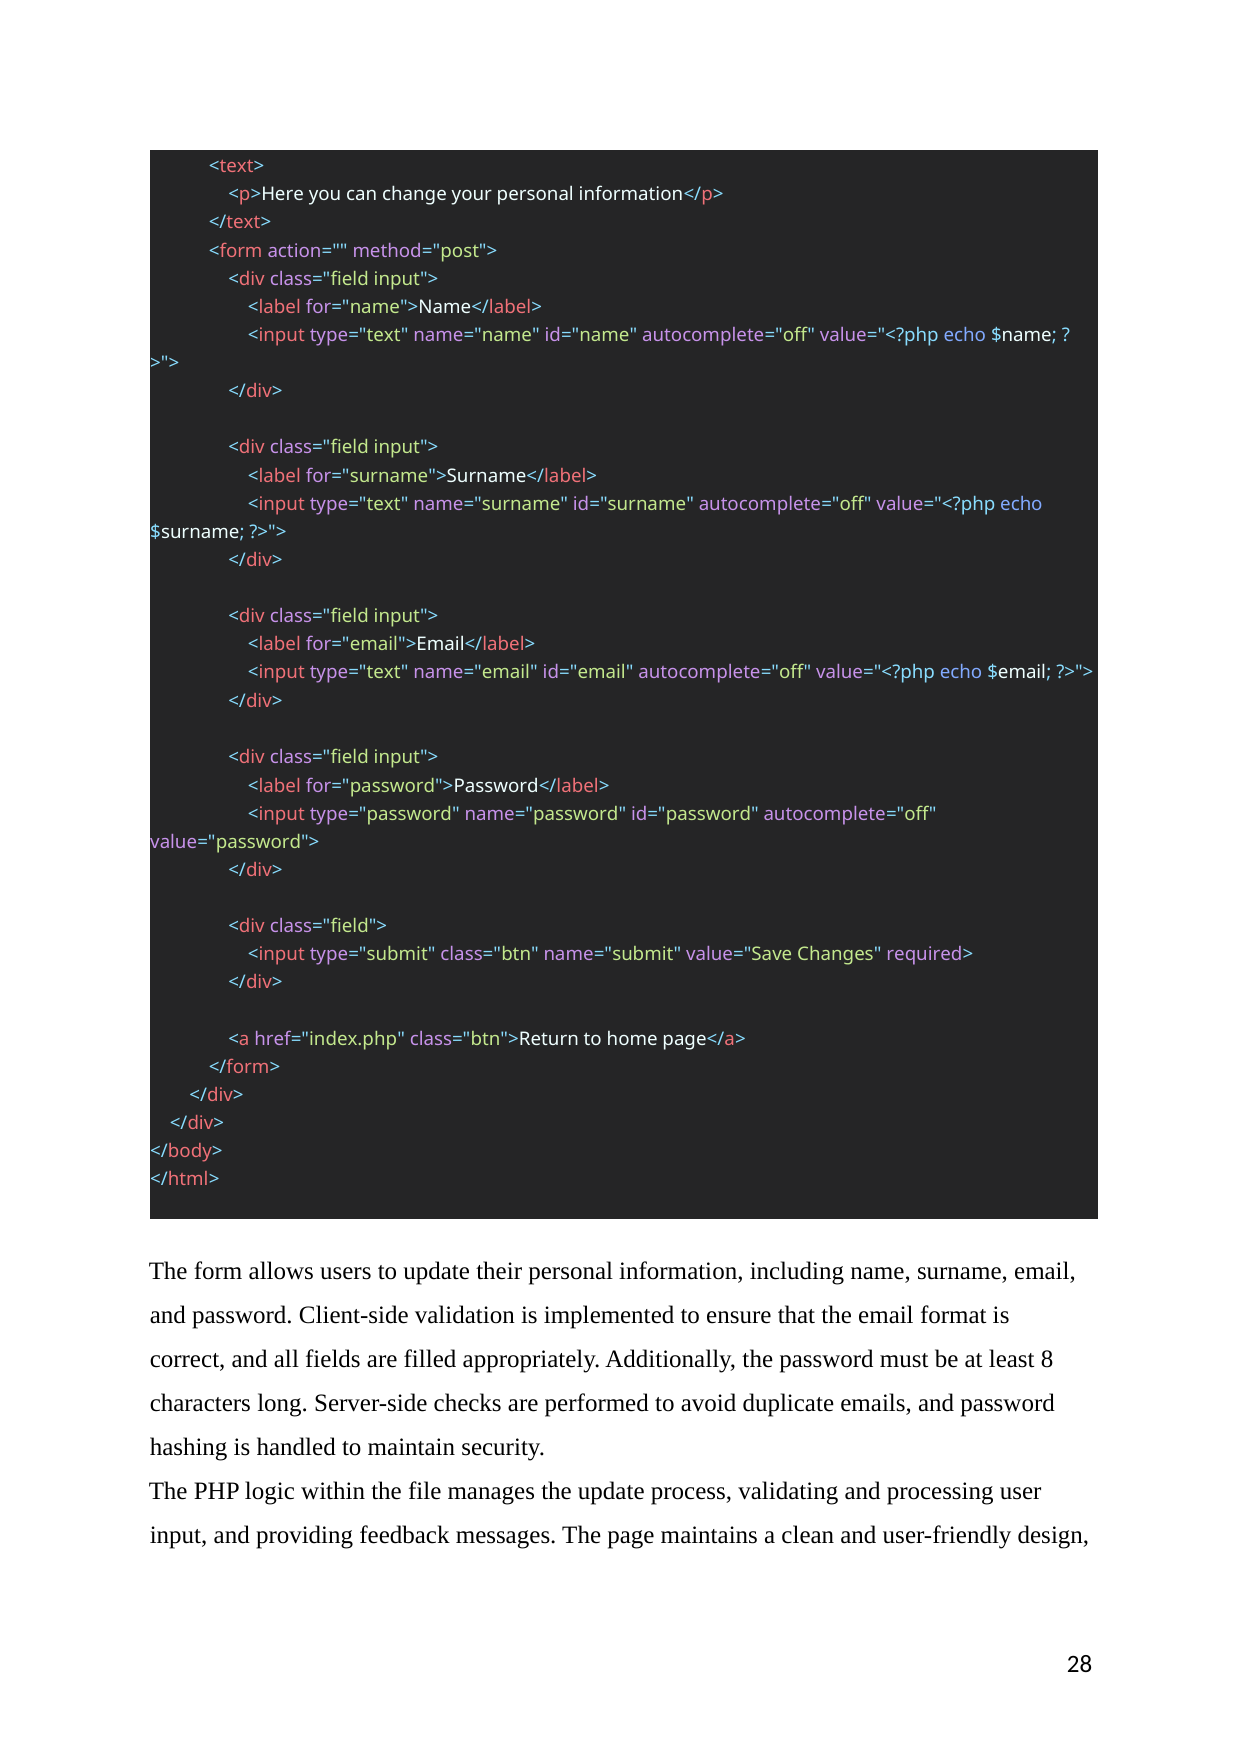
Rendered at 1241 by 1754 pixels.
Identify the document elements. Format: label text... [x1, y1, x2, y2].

text <label for="surname">Surname</label> [150, 459, 1098, 487]
text <label for="name">Name</label> [150, 291, 1098, 319]
text </text> [150, 206, 1098, 234]
text <div class="field input"> [150, 262, 1098, 291]
text <div class="field"> [150, 910, 1098, 938]
text </div> [150, 966, 1098, 994]
text The form allows users to update their personal information, including name, surname, email, and password. Client-side validation is implemented to ensure that the email format is correct, and all fields are filled appropriately. Additionally, the password must be at least 8 characters long. Server-side checks are performed to avoid duplicate emails, and password hashing is handled to maintain security. [148, 1256, 1090, 1461]
text </body> [150, 1135, 1098, 1163]
text <input type="text" name="email" id="email" autocomplete="off" value="<?php echo $email; ?>"> [150, 656, 1098, 684]
text </div> [150, 854, 1098, 882]
text </div> [150, 544, 1098, 572]
text <text> [150, 150, 1098, 178]
text <label for="password">Password</label> [150, 769, 1098, 797]
text <input type="submit" class="btn" name="submit" value="Save Changes" required> [150, 938, 1098, 966]
text <div class="field input"> [150, 431, 1098, 459]
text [148, 1476, 1090, 1549]
text <input type="text" name="name" id="name" autocomplete="off" value="<?php echo $name; ?>"> [150, 319, 1098, 375]
text <input type="text" name="surname" id="surname" autocomplete="off" value="<?php echo $surname; ?>"> [150, 487, 1098, 544]
text <label for="email">Email</label> [150, 628, 1098, 656]
text <input type="password" name="password" id="password" autocomplete="off" value="password"> [150, 797, 1098, 854]
text <div class="field input"> [150, 741, 1098, 769]
text </form> [150, 1051, 1098, 1079]
text <form action="" method="post"> [150, 234, 1098, 262]
text </div> [150, 684, 1098, 712]
text <div class="field input"> [150, 600, 1098, 628]
text </div> [150, 1079, 1098, 1107]
text </div> [150, 375, 1098, 403]
text </html> [150, 1163, 1098, 1191]
text <a href="index.php" class="btn">Return to home page</a> [150, 1022, 1098, 1051]
text </div> [150, 1107, 1098, 1135]
text <p>Here you can change your personal information</p> [150, 178, 1098, 206]
